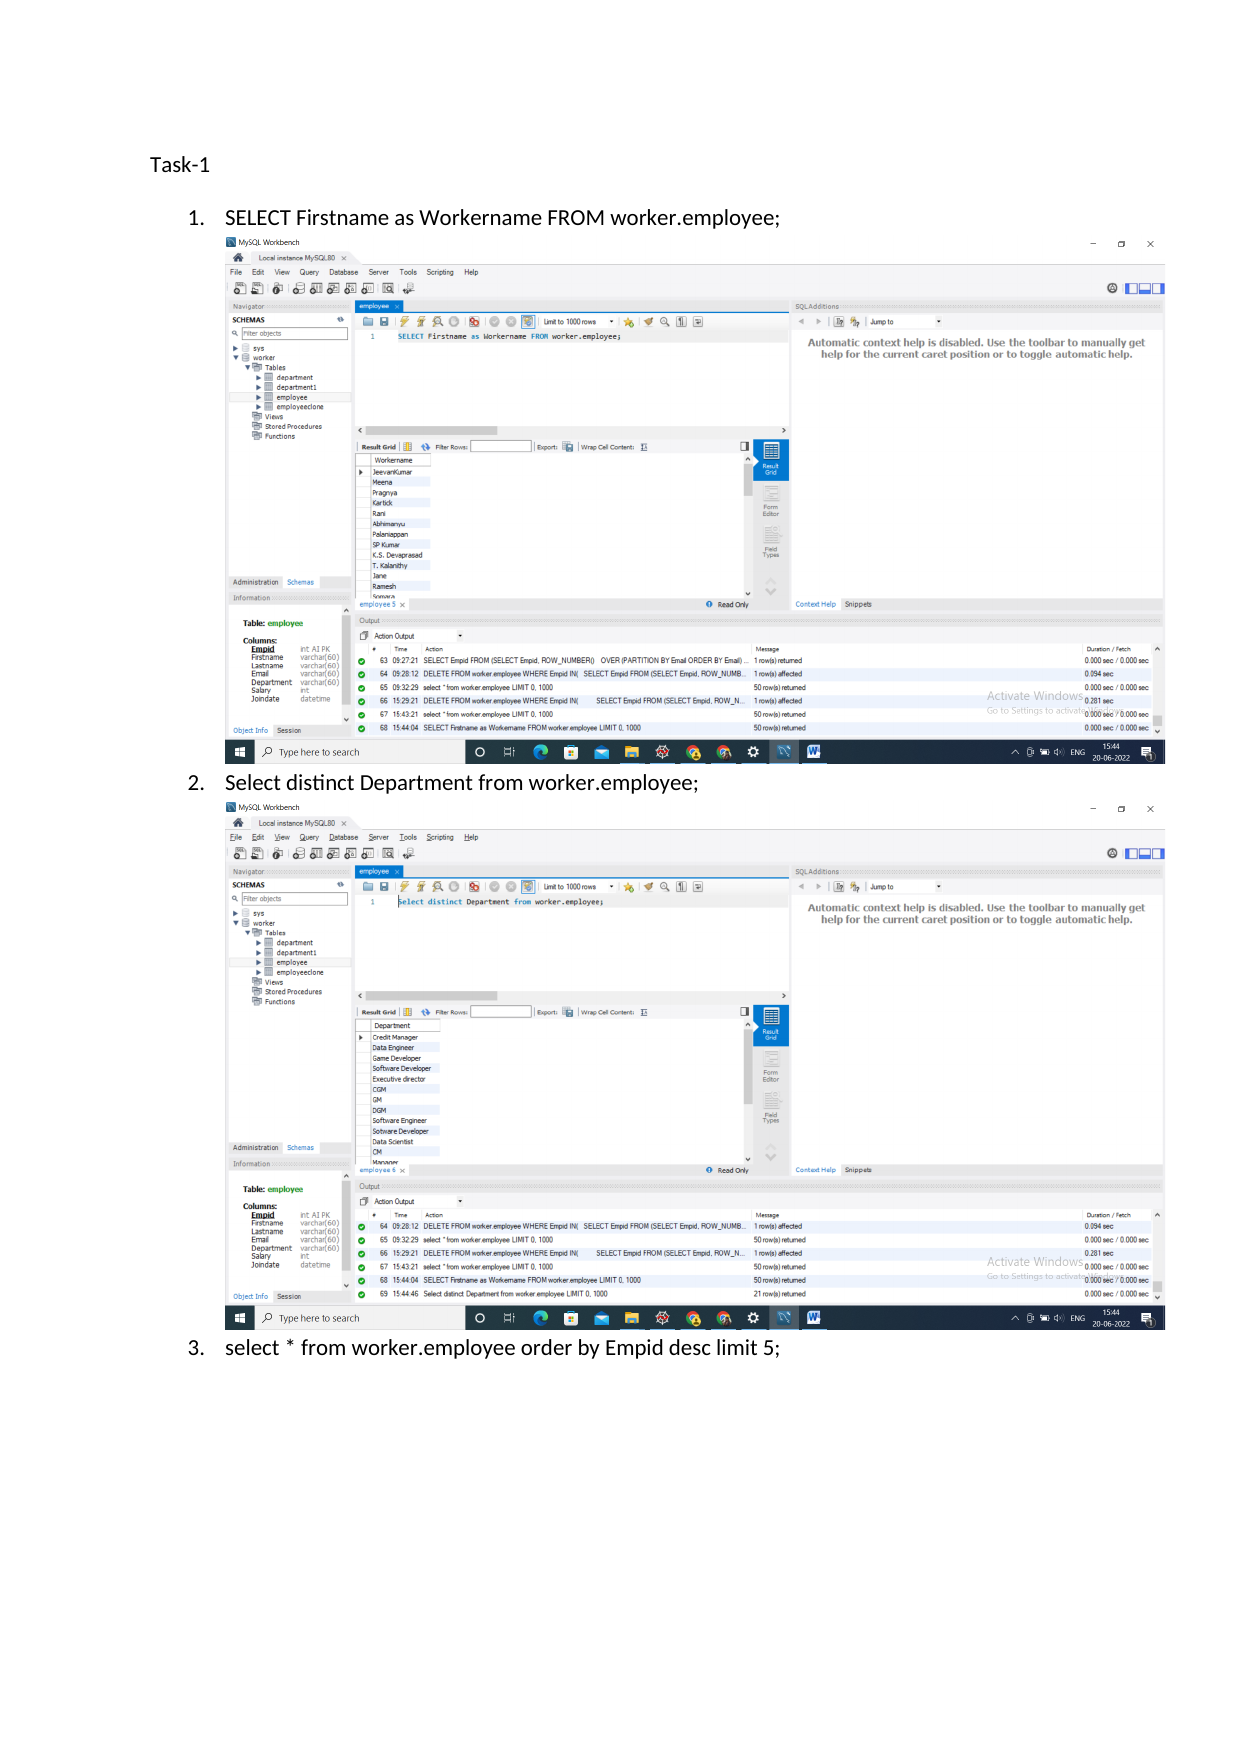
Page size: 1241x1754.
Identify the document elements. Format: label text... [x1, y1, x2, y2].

list SELECT Firstname as Workername FROM worker.employee; [187, 203, 1090, 231]
text Task-1 [150, 150, 1090, 178]
list select * from worker.employee order by Empid desc limit 5; [187, 1333, 1090, 1361]
list Select distinct Department from worker.employee; [187, 768, 1090, 796]
picture [225, 800, 1166, 1330]
picture [225, 235, 1166, 764]
